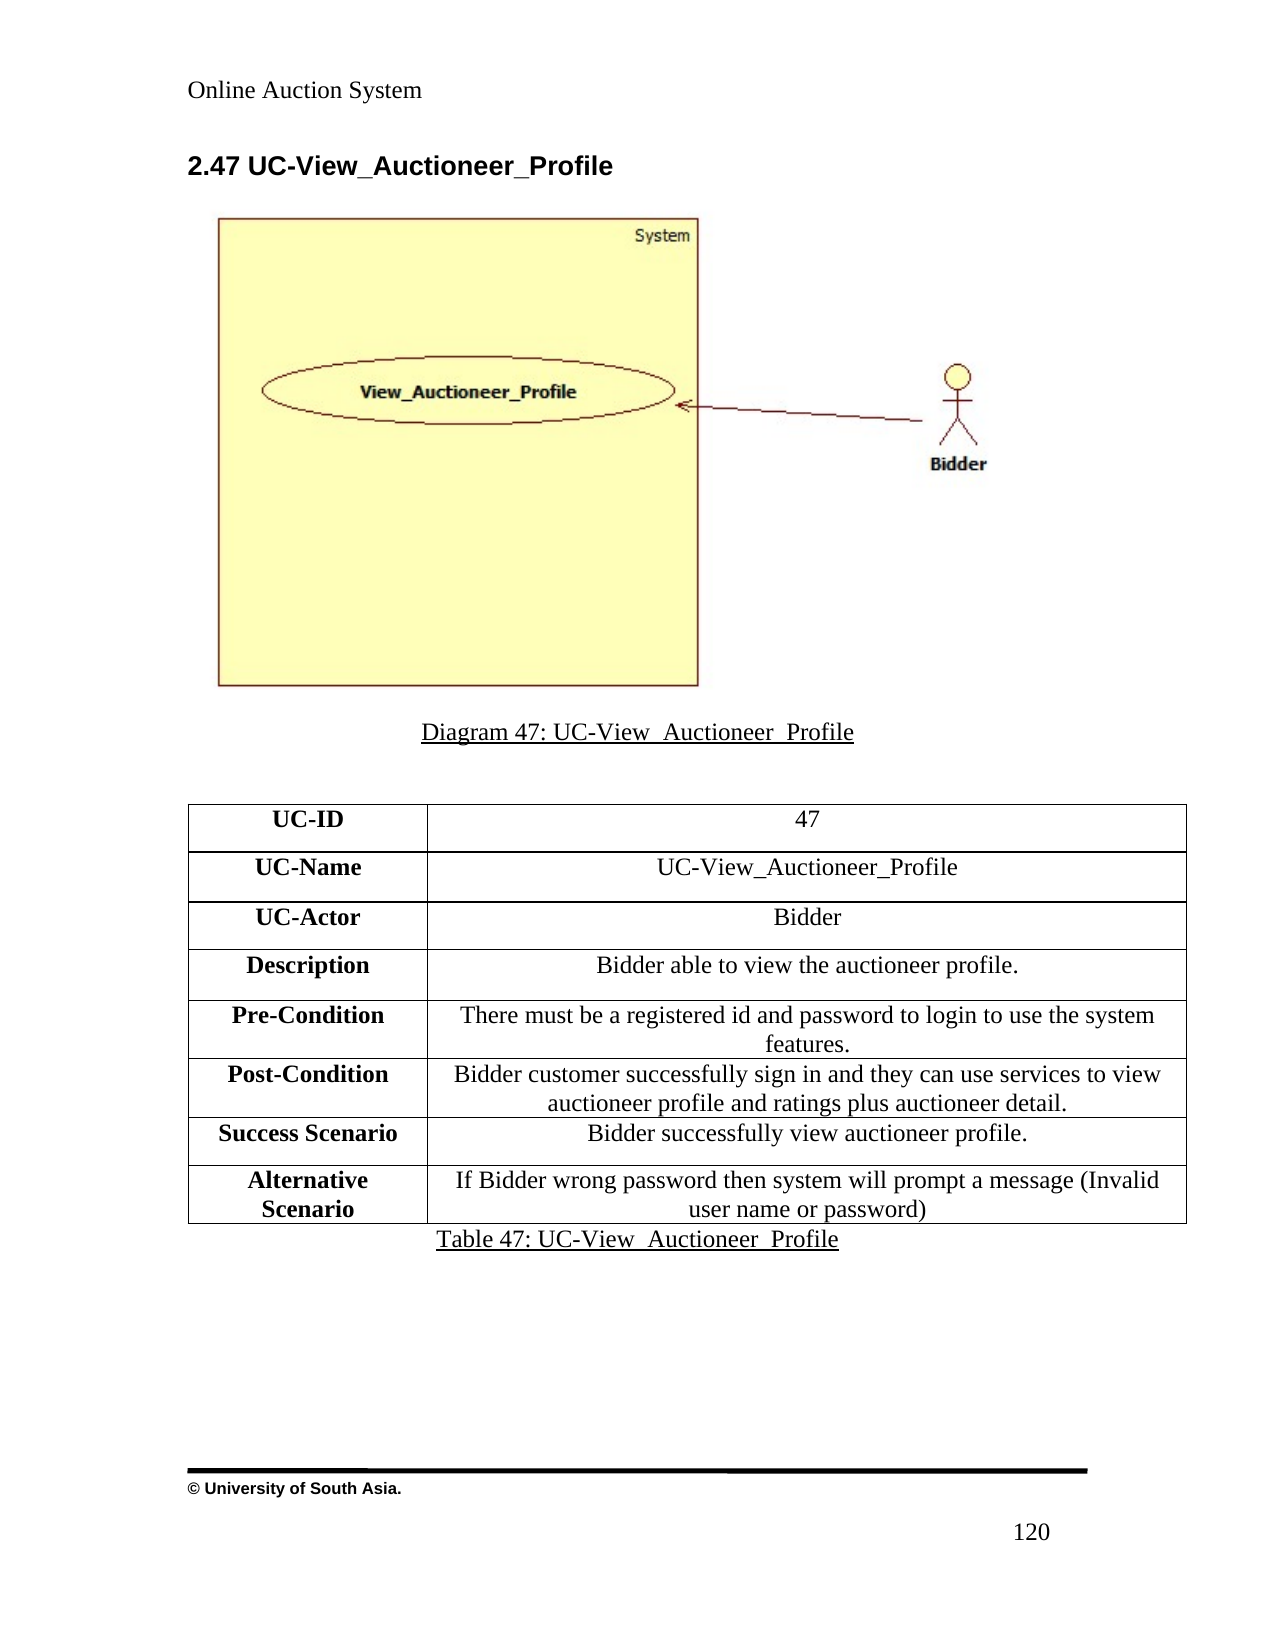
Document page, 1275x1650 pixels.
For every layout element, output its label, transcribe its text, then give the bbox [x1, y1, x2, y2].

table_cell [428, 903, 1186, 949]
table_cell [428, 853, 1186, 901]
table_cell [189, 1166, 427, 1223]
text Diagram 47: UC-View_Auctioneer_Profile [187, 717, 1087, 746]
picture [187, 187, 1025, 718]
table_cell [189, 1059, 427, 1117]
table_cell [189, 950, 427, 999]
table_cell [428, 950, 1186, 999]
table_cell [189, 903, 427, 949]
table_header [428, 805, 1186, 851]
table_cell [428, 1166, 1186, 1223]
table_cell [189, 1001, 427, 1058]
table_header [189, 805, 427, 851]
subtitle 2.47 UC-View_Auctioneer_Profile [187, 150, 1087, 181]
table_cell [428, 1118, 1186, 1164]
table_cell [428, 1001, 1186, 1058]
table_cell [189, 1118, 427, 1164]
text Table 47: UC-View_Auctioneer_Profile [187, 1224, 1087, 1253]
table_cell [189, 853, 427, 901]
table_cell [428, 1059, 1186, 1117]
